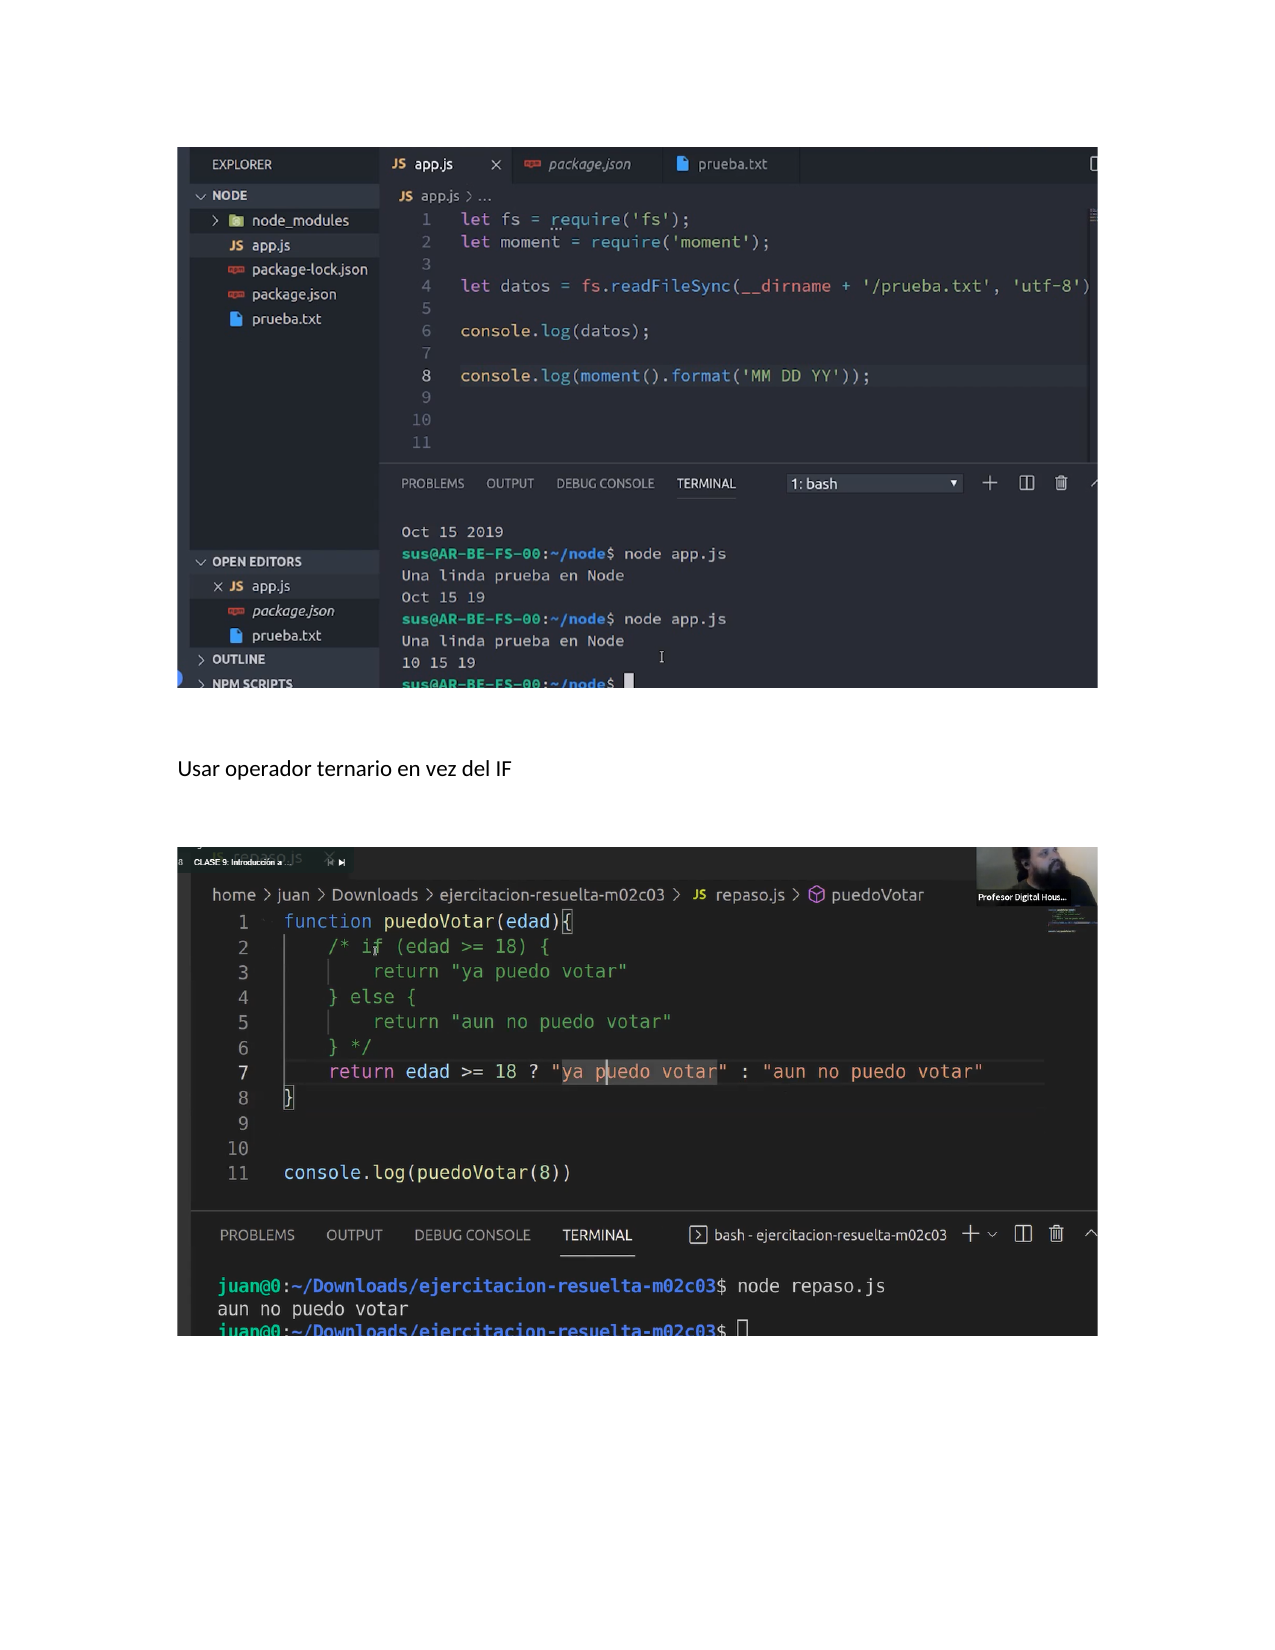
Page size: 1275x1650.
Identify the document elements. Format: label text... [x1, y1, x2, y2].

picture [177, 147, 1098, 688]
text Usar operador ternario en vez del IF [177, 754, 1098, 782]
picture [177, 847, 1098, 1336]
